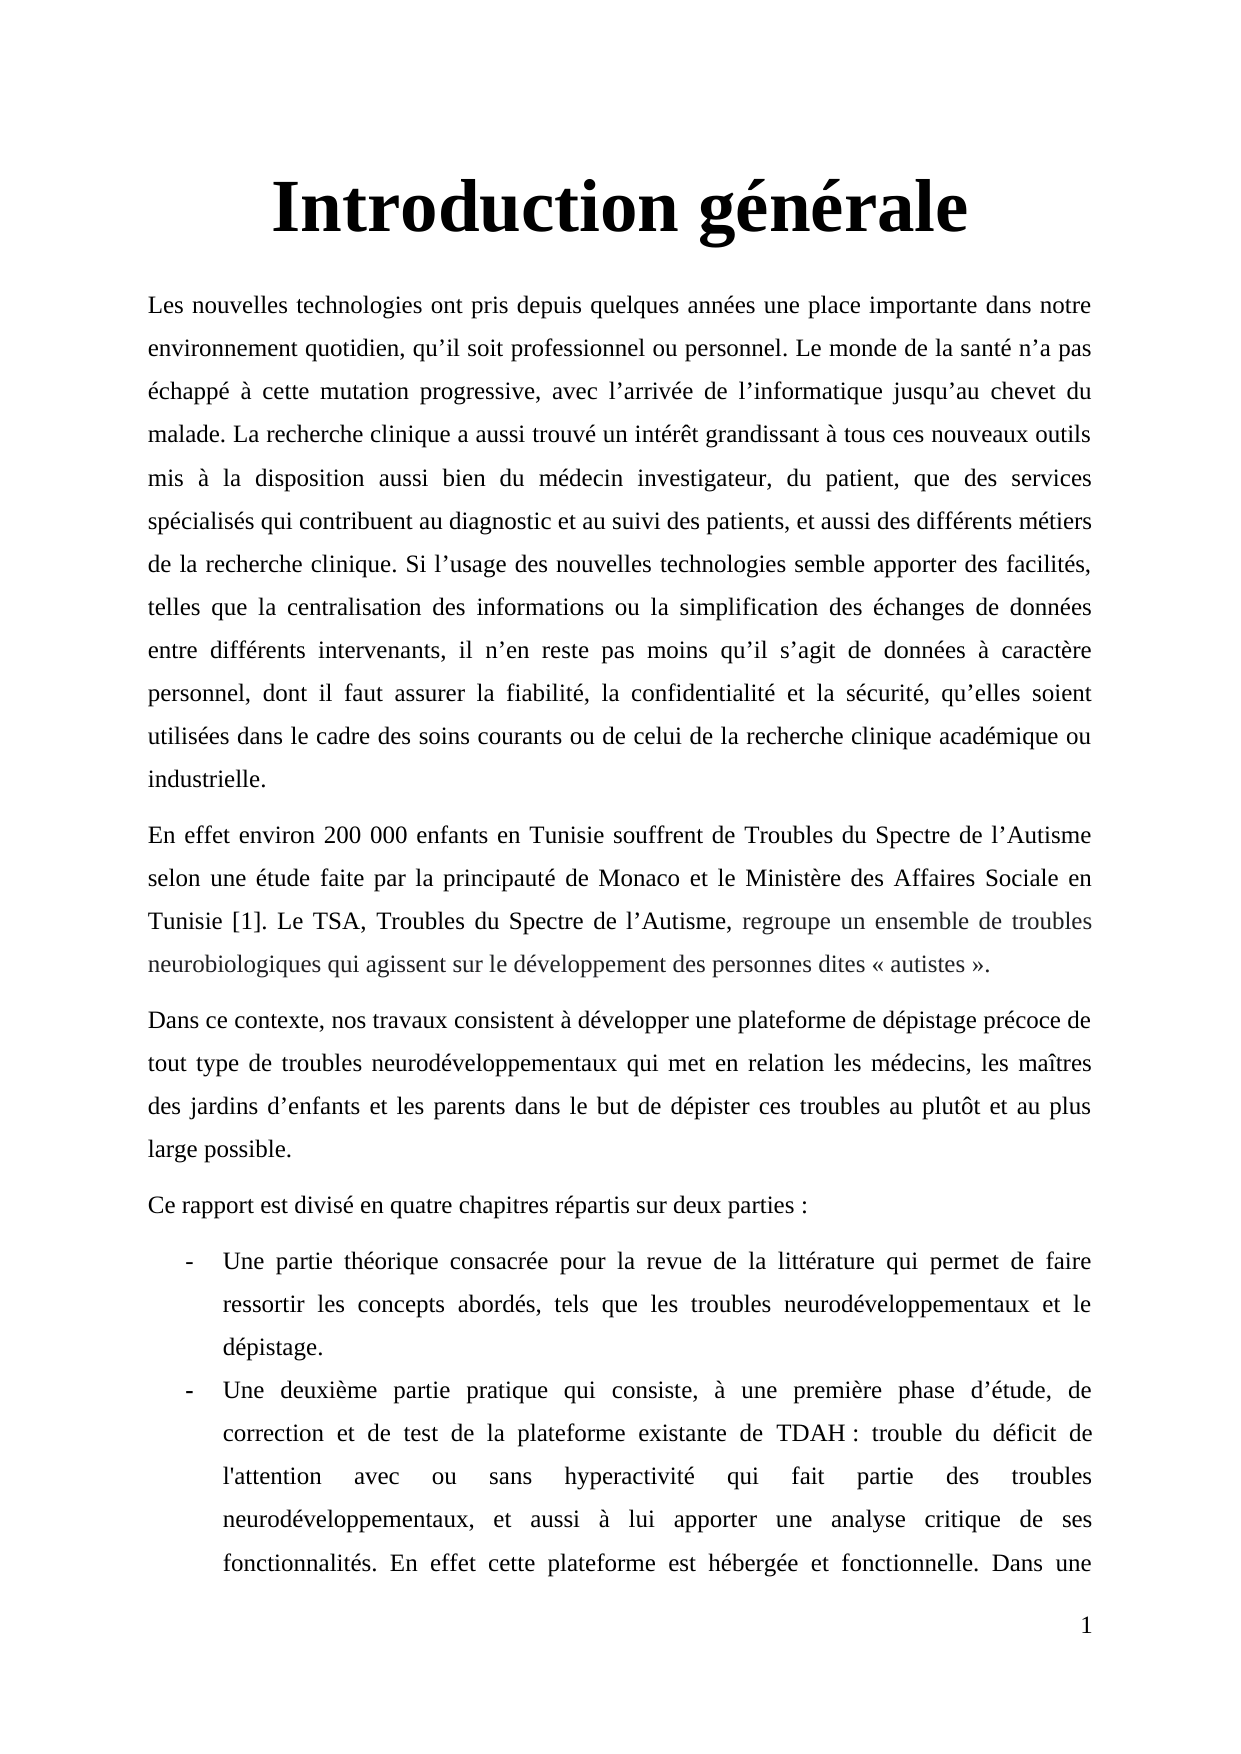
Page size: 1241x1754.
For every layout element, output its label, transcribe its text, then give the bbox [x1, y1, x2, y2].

text En effet environ 200 000 enfants en Tunisie souffrent de Troubles du Spectre de l’Autisme selon une étude faite par la principauté de Monaco et le Ministère des Affaires Sociale en Tunisie [1]. Le TSA, Troubles du Spectre de l’Autisme, regroupe un ensemble de troubles neurobiologiques qui agissent sur le développement des personnes dites « autistes ». [148, 820, 1093, 978]
subtitle Introduction générale [148, 161, 1093, 247]
text Ce rapport est divisé en quatre chapitres répartis sur deux parties : [148, 1190, 1093, 1219]
list Une partie théorique consacrée pour la revue de la littérature qui permet de faire ressortir les concepts abordés, tels que les troubles neurodéveloppementaux et le dépistage. [185, 1246, 1093, 1361]
text Dans ce contexte, nos travaux consistent à développer une plateforme de dépistage précoce de tout type de troubles neurodéveloppementaux qui met en relation les médecins, les maîtres des jardins d’enfants et les parents dans le but de dépister ces troubles au plutôt et au plus large possible. [148, 1005, 1093, 1163]
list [185, 1375, 1093, 1576]
text Les nouvelles technologies ont pris depuis quelques années une place importante dans notre environnement quotidien, qu’il soit professionnel ou personnel. Le monde de la santé n’a pas échappé à cette mutation progressive, avec l’arrivée de l’informatique jusqu’au chevet du malade. La recherche clinique a aussi trouvé un intérêt grandissant à tous ces nouveaux outils mis à la disposition aussi bien du médecin investigateur, du patient, que des services spécialisés qui contribuent au diagnostic et au suivi des patients, et aussi des différents métiers de la recherche clinique. Si l’usage des nouvelles technologies semble apporter des facilités, telles que la centralisation des informations ou la simplification des échanges de données entre différents intervenants, il n’en reste pas moins qu’il s’agit de données à caractère personnel, dont il faut assurer la fiabilité, la confidentialité et la sécurité, qu’elles soient utilisées dans le cadre des soins courants ou de celui de la recherche clinique académique ou industrielle. [148, 290, 1093, 793]
